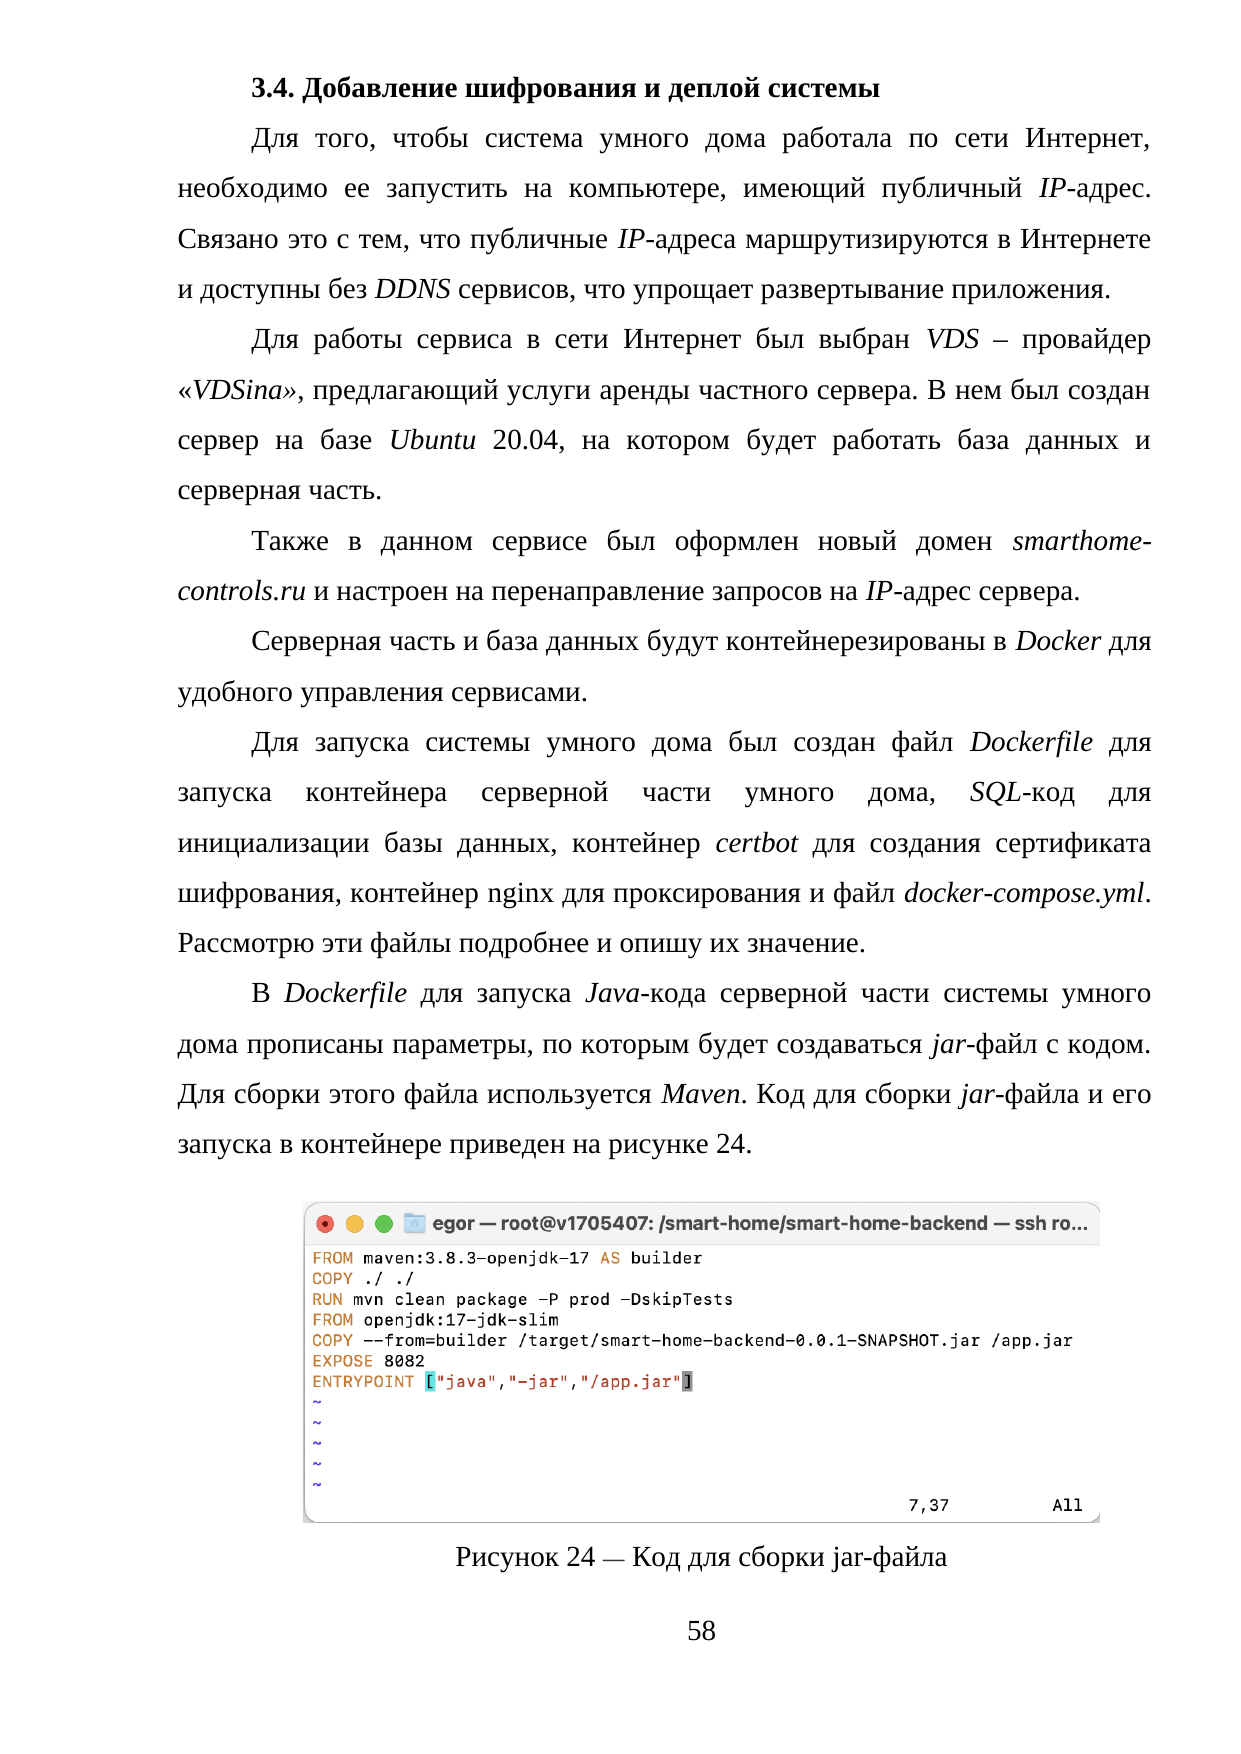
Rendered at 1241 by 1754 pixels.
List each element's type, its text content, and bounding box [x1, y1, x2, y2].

text Серверная часть и база данных будут контейнерезированы в Docker для удобного управления сервисами. [177, 623, 1152, 707]
text В Dockerfile для запуска Java-кода серверной части системы умного дома прописаны параметры, по которым будет создаваться jar-файл с кодом. Для сборки этого файла используется Maven. Код для сборки jar-файла и его запуска в контейнере приведен на рисунке 24. [177, 976, 1152, 1160]
text Также в данном сервисе был оформлен новый домен smarthome-controls.ru и настроен на перенаправление запросов на IP-адрес сервера. [177, 523, 1152, 607]
text Для работы сервиса в сети Интернет был выбран VDS – провайдер «VDSina», предлагающий услуги аренды частного сервера. В нем был создан сервер на базе Ubuntu 20.04, на котором будет работать база данных и серверная часть. [177, 322, 1152, 506]
picture [302, 1201, 1100, 1523]
text 3.4. Добавление шифрования и деплой системы [177, 70, 1152, 103]
text Для запуска системы умного дома был создан файл Dockerfile для запуска контейнера серверной части умного дома, SQL-код для инициализации базы данных, контейнер certbot для создания сертификата шифрования, контейнер nginx для проксирования и файл docker-compose.yml. Рассмотрю эти файлы подробнее и опишу их значение. [177, 724, 1152, 959]
text Для того, чтобы система умного дома работала по сети Интернет, необходимо ее запустить на компьютере, имеющий публичный IP-адрес. Связано это с тем, что публичные IP-адреса маршрутизируются в Интернете и доступны без DDNS сервисов, что упрощает развертывание приложения. [177, 120, 1152, 305]
text Рисунок 24 — Код для сборки jar-файла [177, 1539, 1152, 1573]
